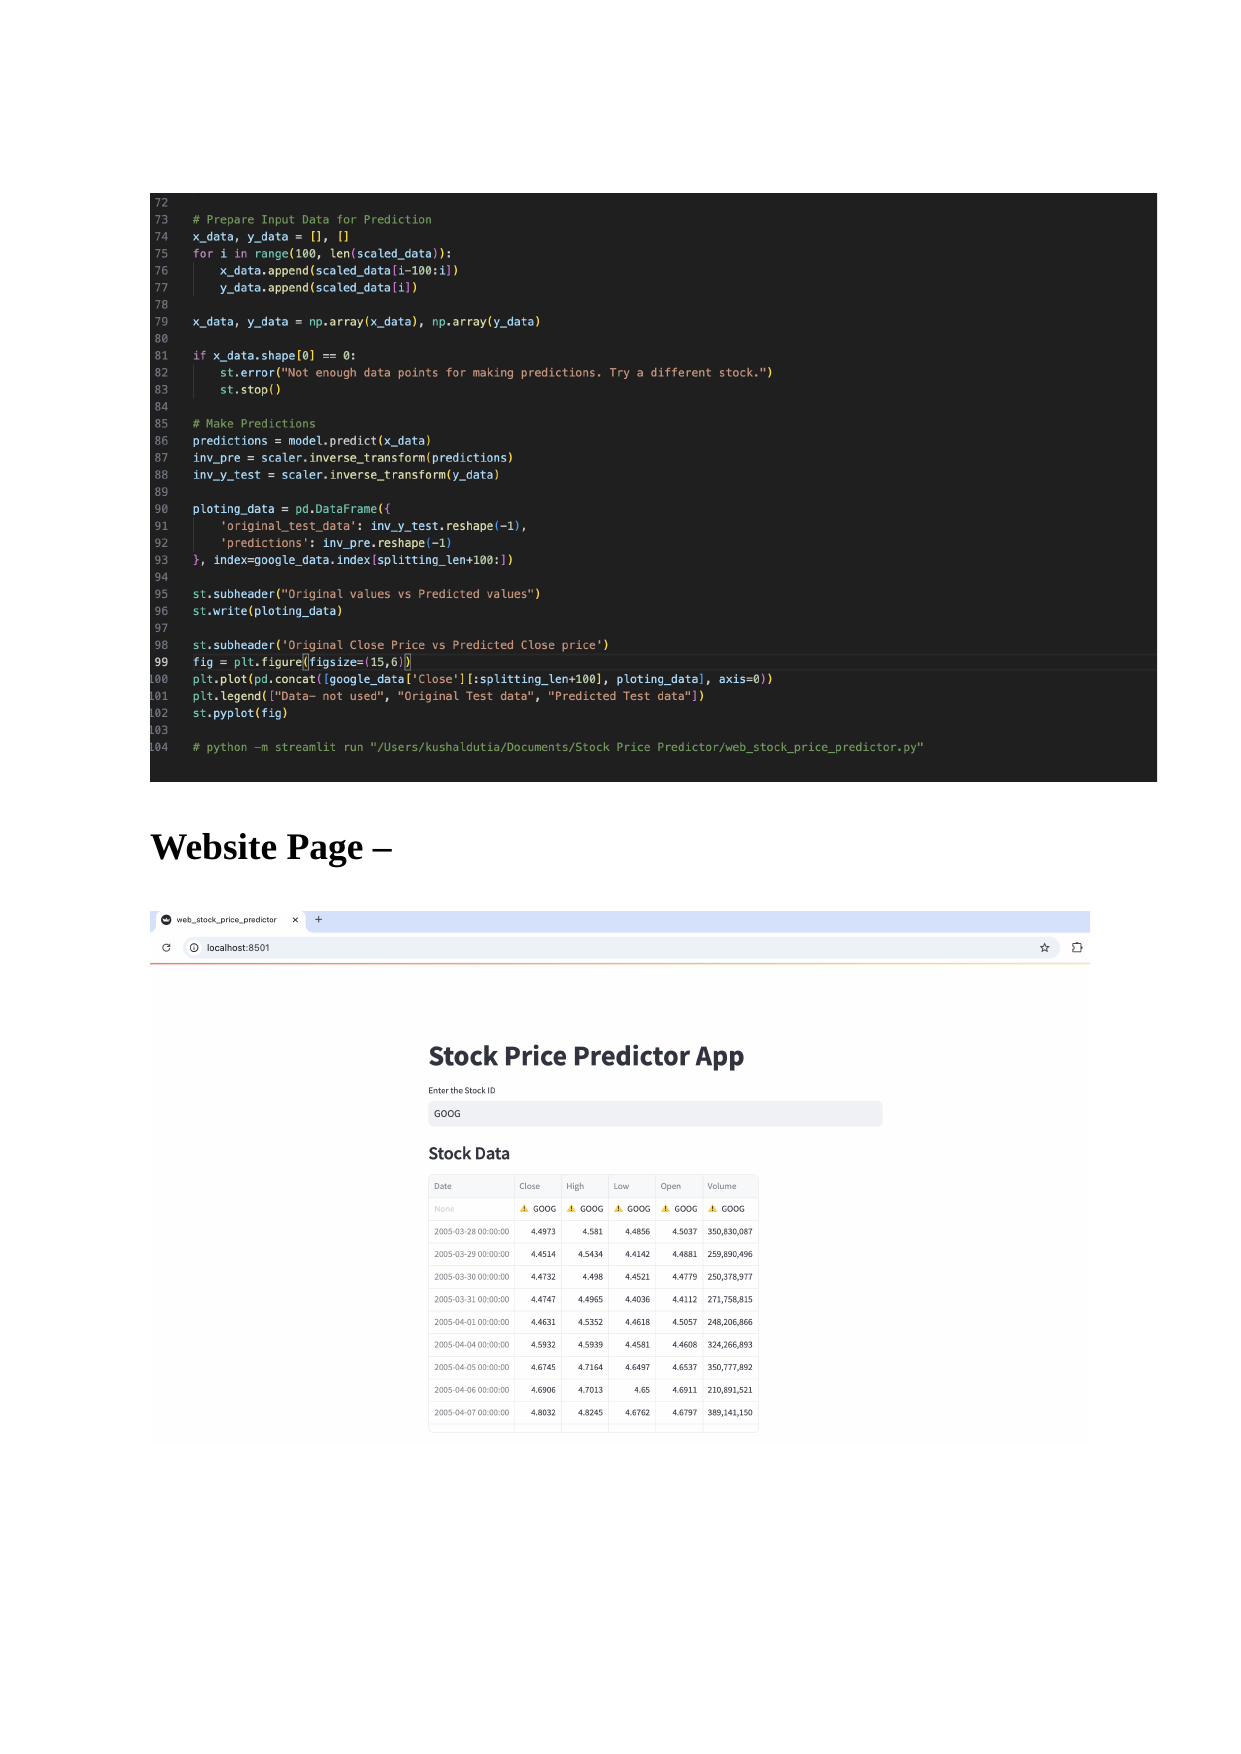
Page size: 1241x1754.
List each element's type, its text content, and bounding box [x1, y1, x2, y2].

picture [150, 911, 1091, 1444]
picture [150, 193, 1158, 782]
text Website Page – [150, 825, 1090, 868]
